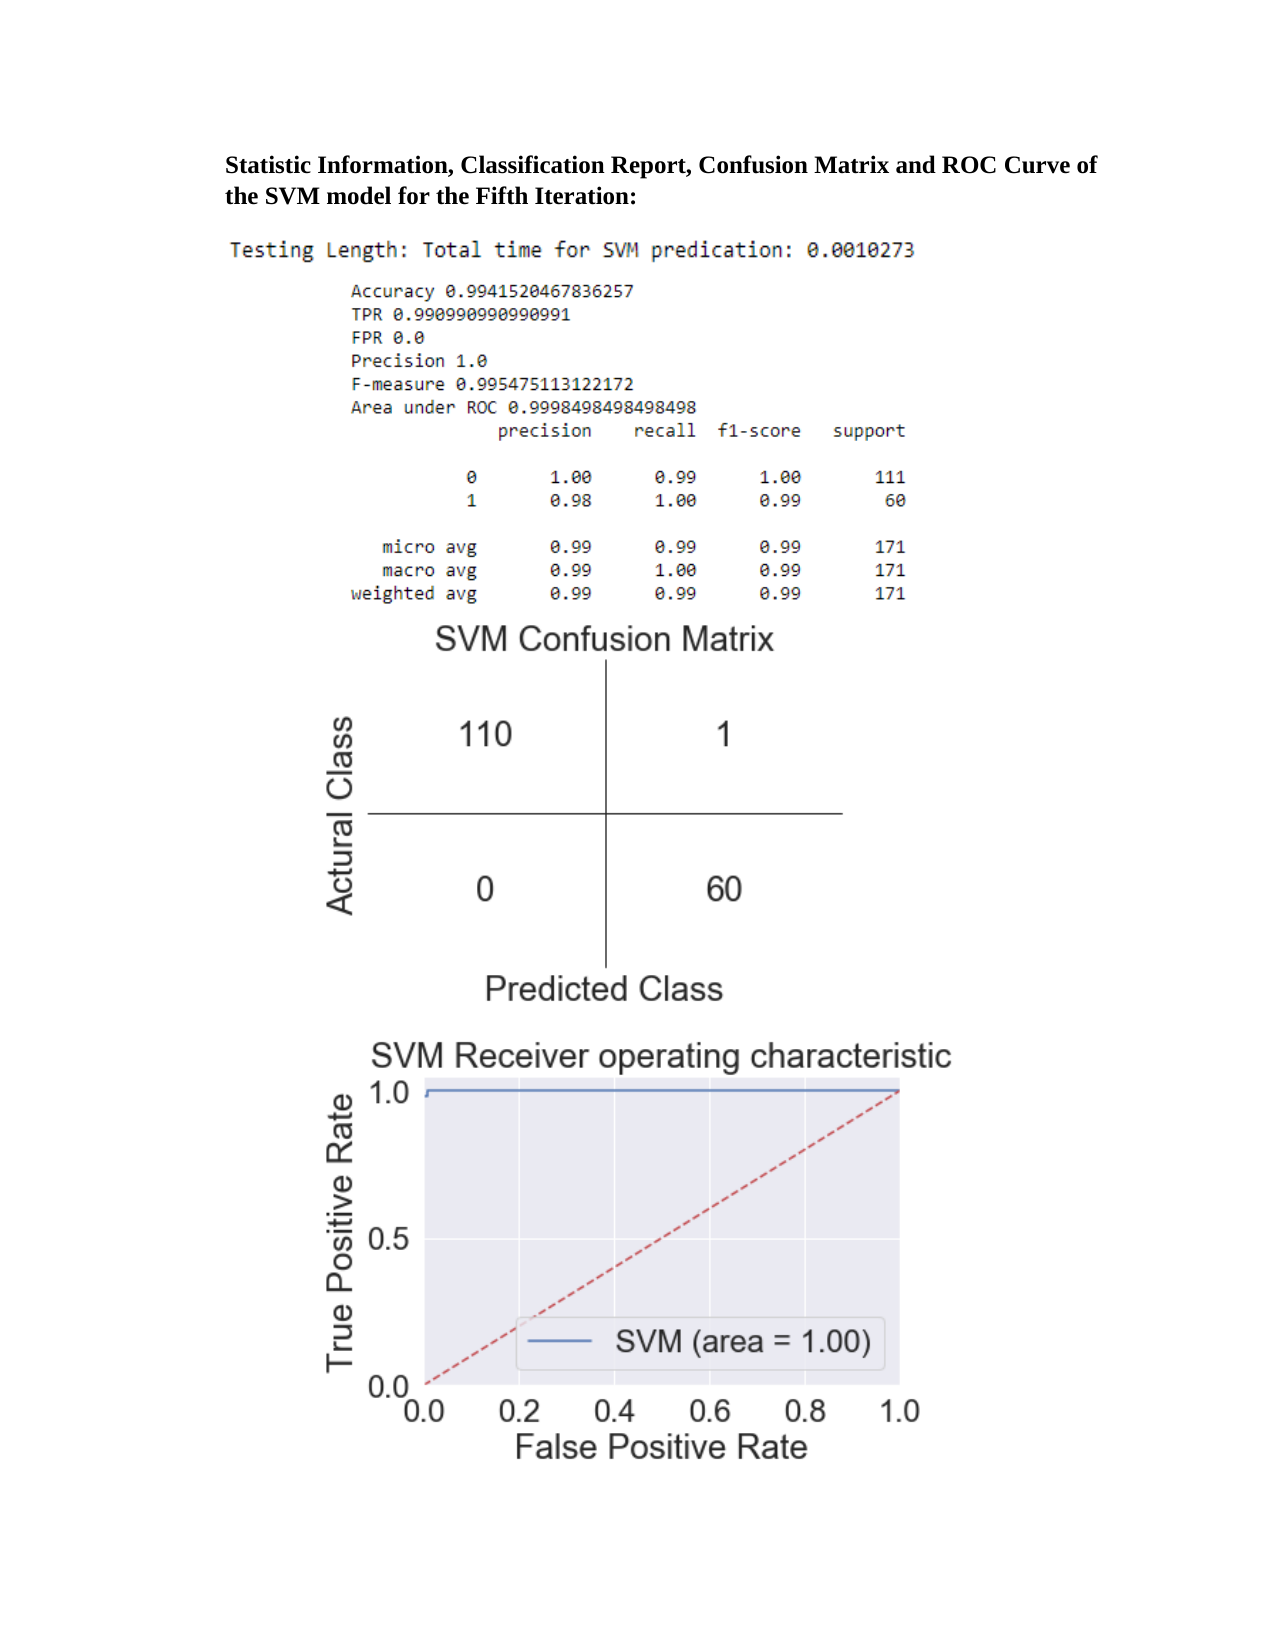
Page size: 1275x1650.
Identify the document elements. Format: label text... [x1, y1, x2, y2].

picture [225, 228, 919, 264]
picture [311, 617, 964, 1479]
text Statistic Information, Classification Report, Confusion Matrix and ROC Curve of the SVM model for the Fifth Iteration: [225, 150, 1125, 210]
picture [339, 282, 936, 616]
